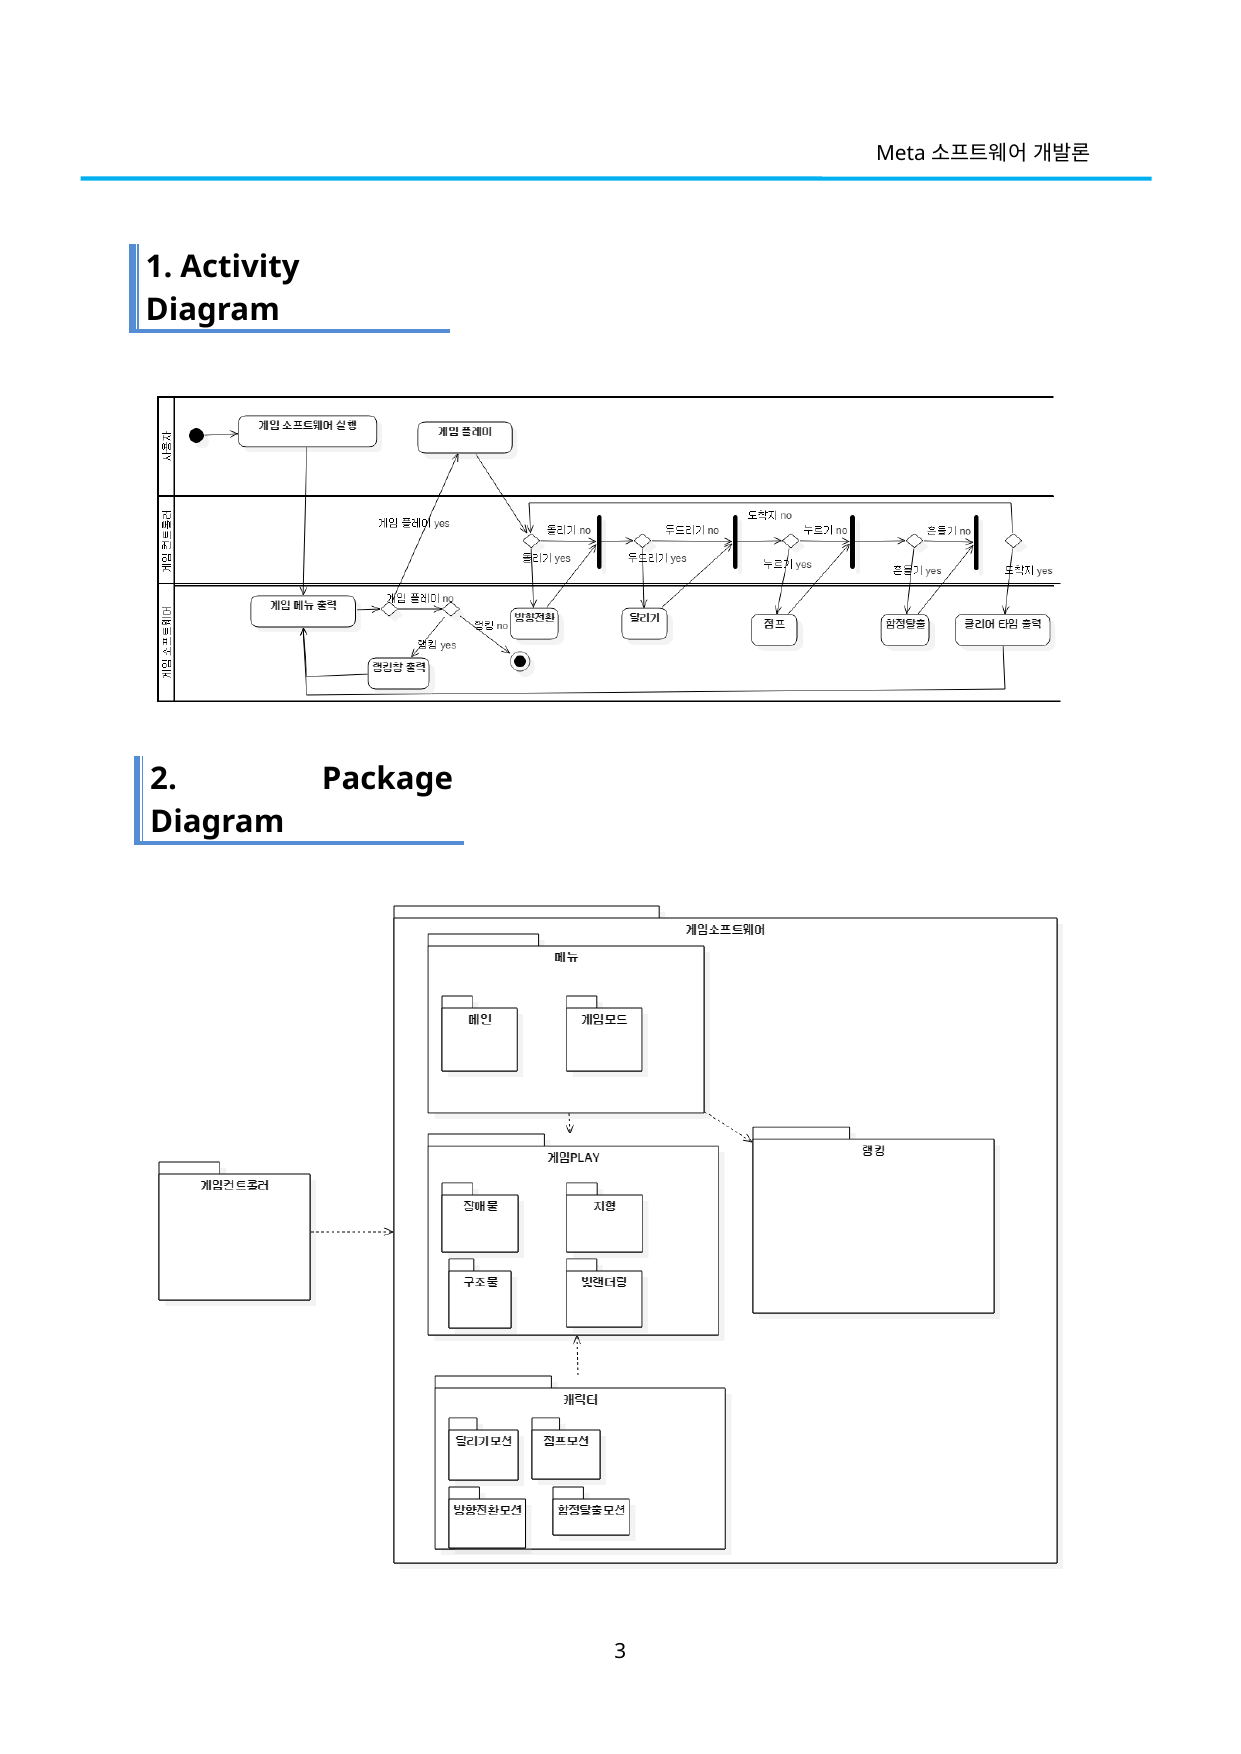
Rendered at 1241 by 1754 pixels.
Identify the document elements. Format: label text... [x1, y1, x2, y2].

picture [150, 897, 1091, 1597]
picture [150, 390, 1091, 732]
table_header 2. Package Diagram [143, 756, 464, 841]
table_header 1. Activity Diagram [139, 244, 450, 329]
